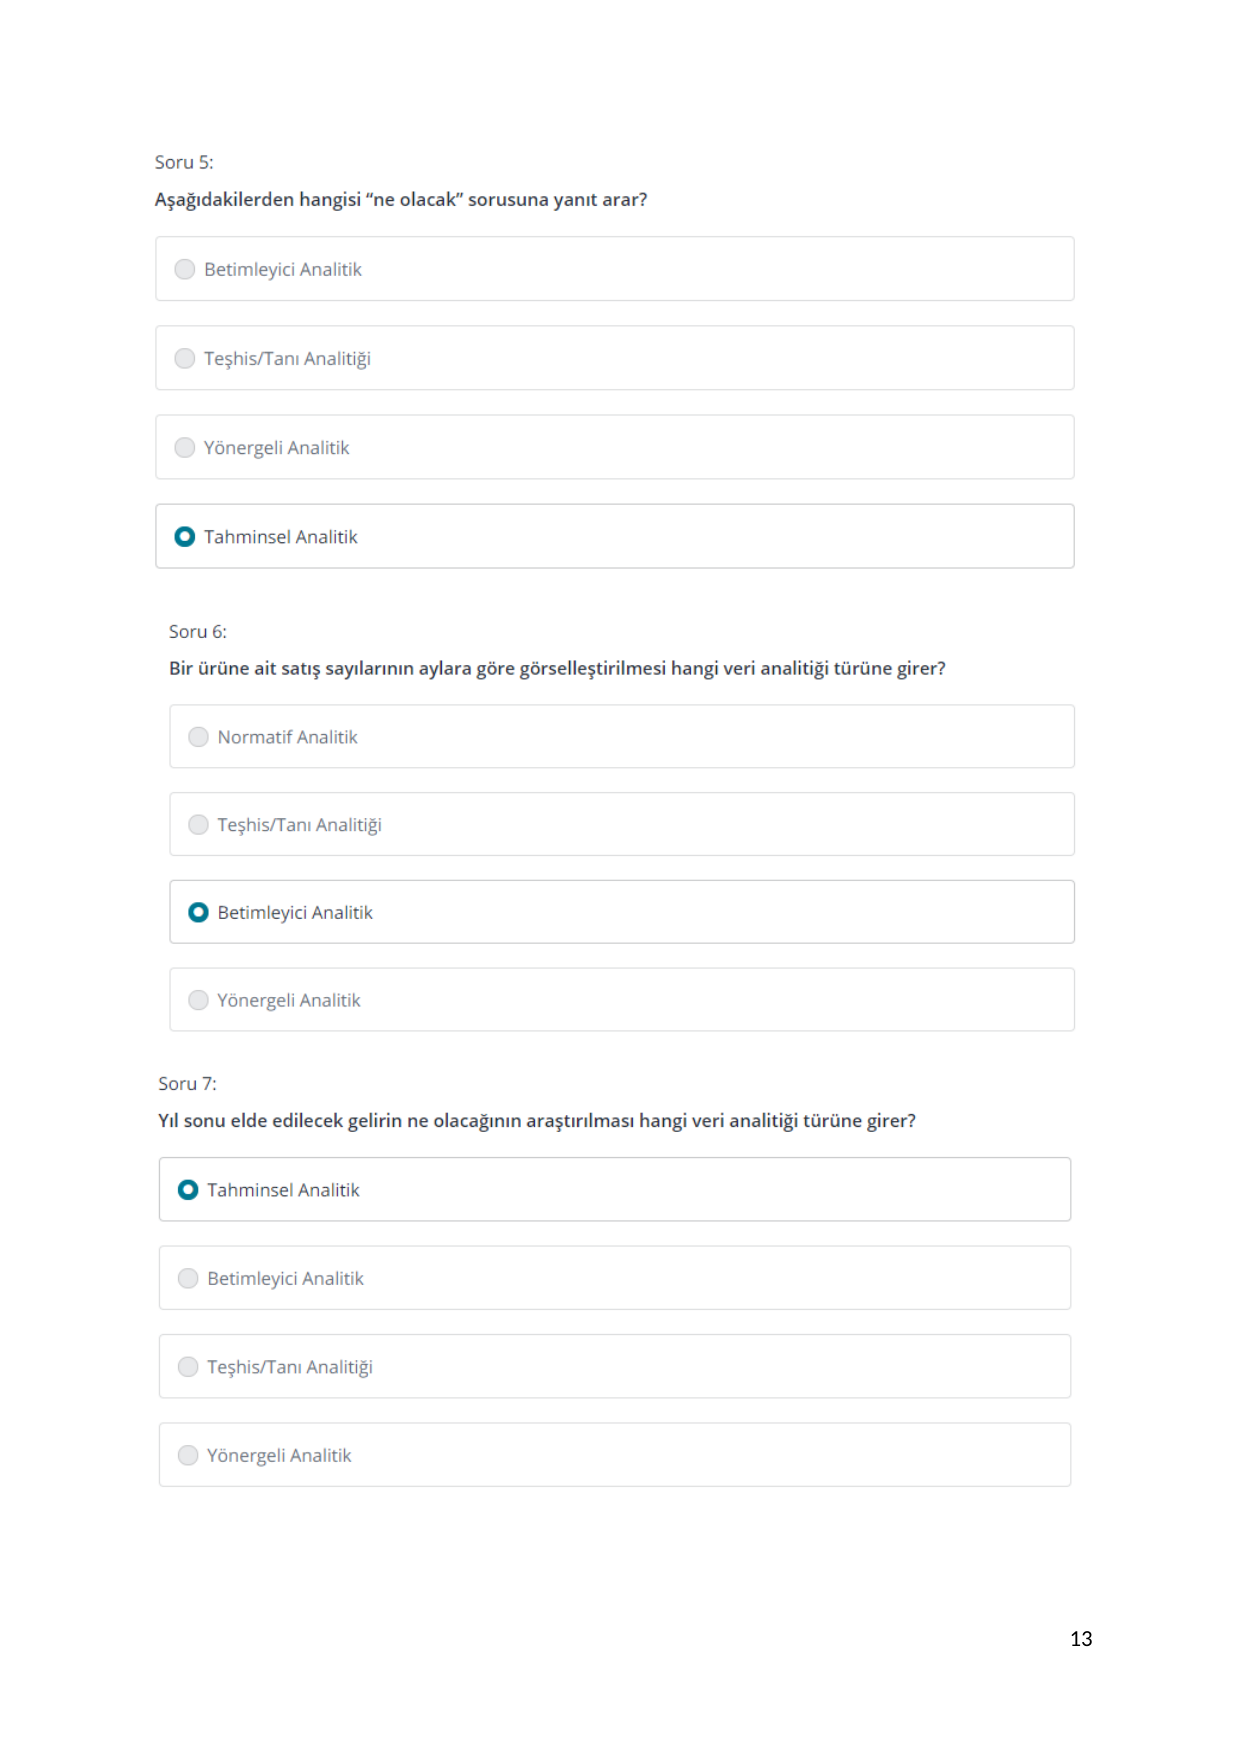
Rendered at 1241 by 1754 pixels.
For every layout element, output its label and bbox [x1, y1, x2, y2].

picture [147, 1065, 1093, 1499]
picture [147, 606, 1093, 1047]
picture [147, 147, 1093, 588]
